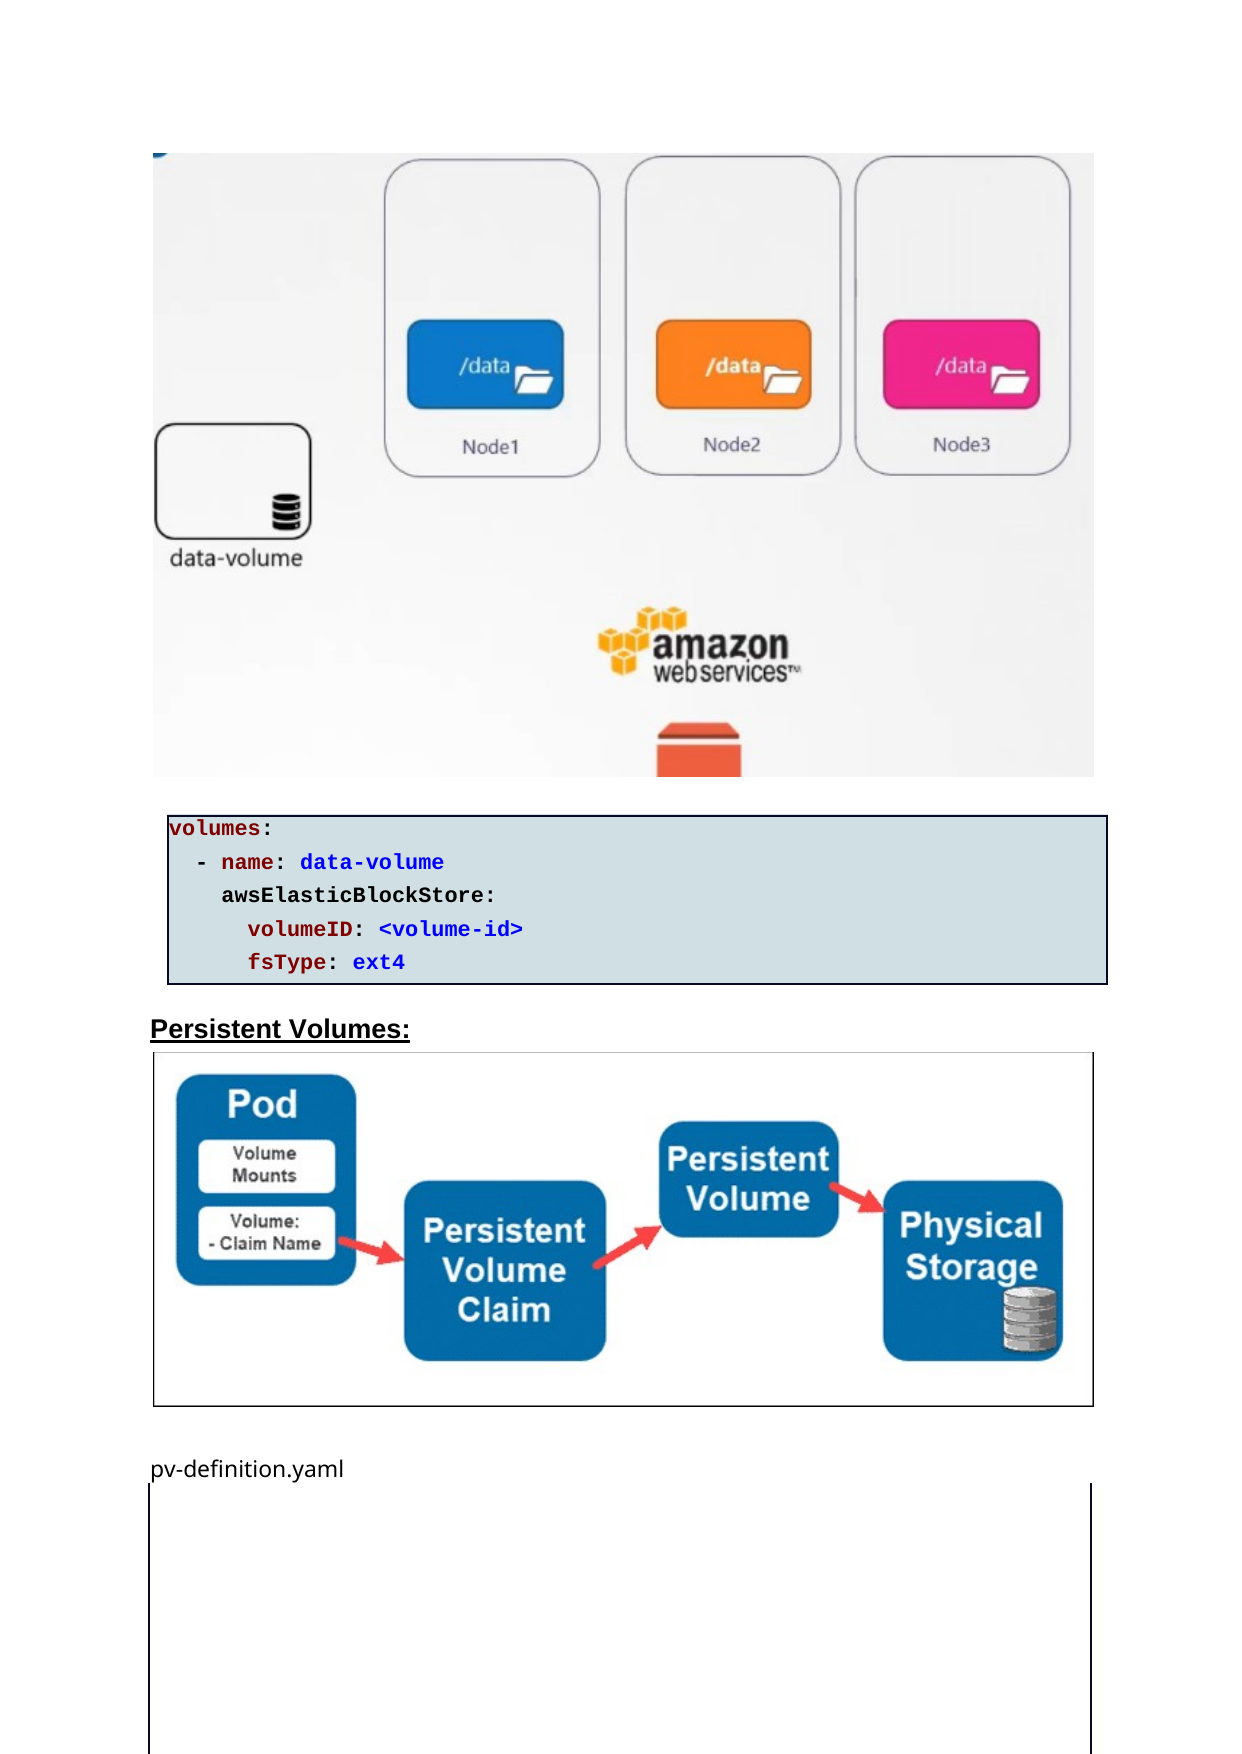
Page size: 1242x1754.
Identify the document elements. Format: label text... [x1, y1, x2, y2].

picture [153, 153, 1094, 777]
text Persistent Volumes: [150, 1013, 1108, 1044]
text pv-definition.yaml [150, 1453, 1108, 1484]
picture [153, 1052, 1094, 1407]
